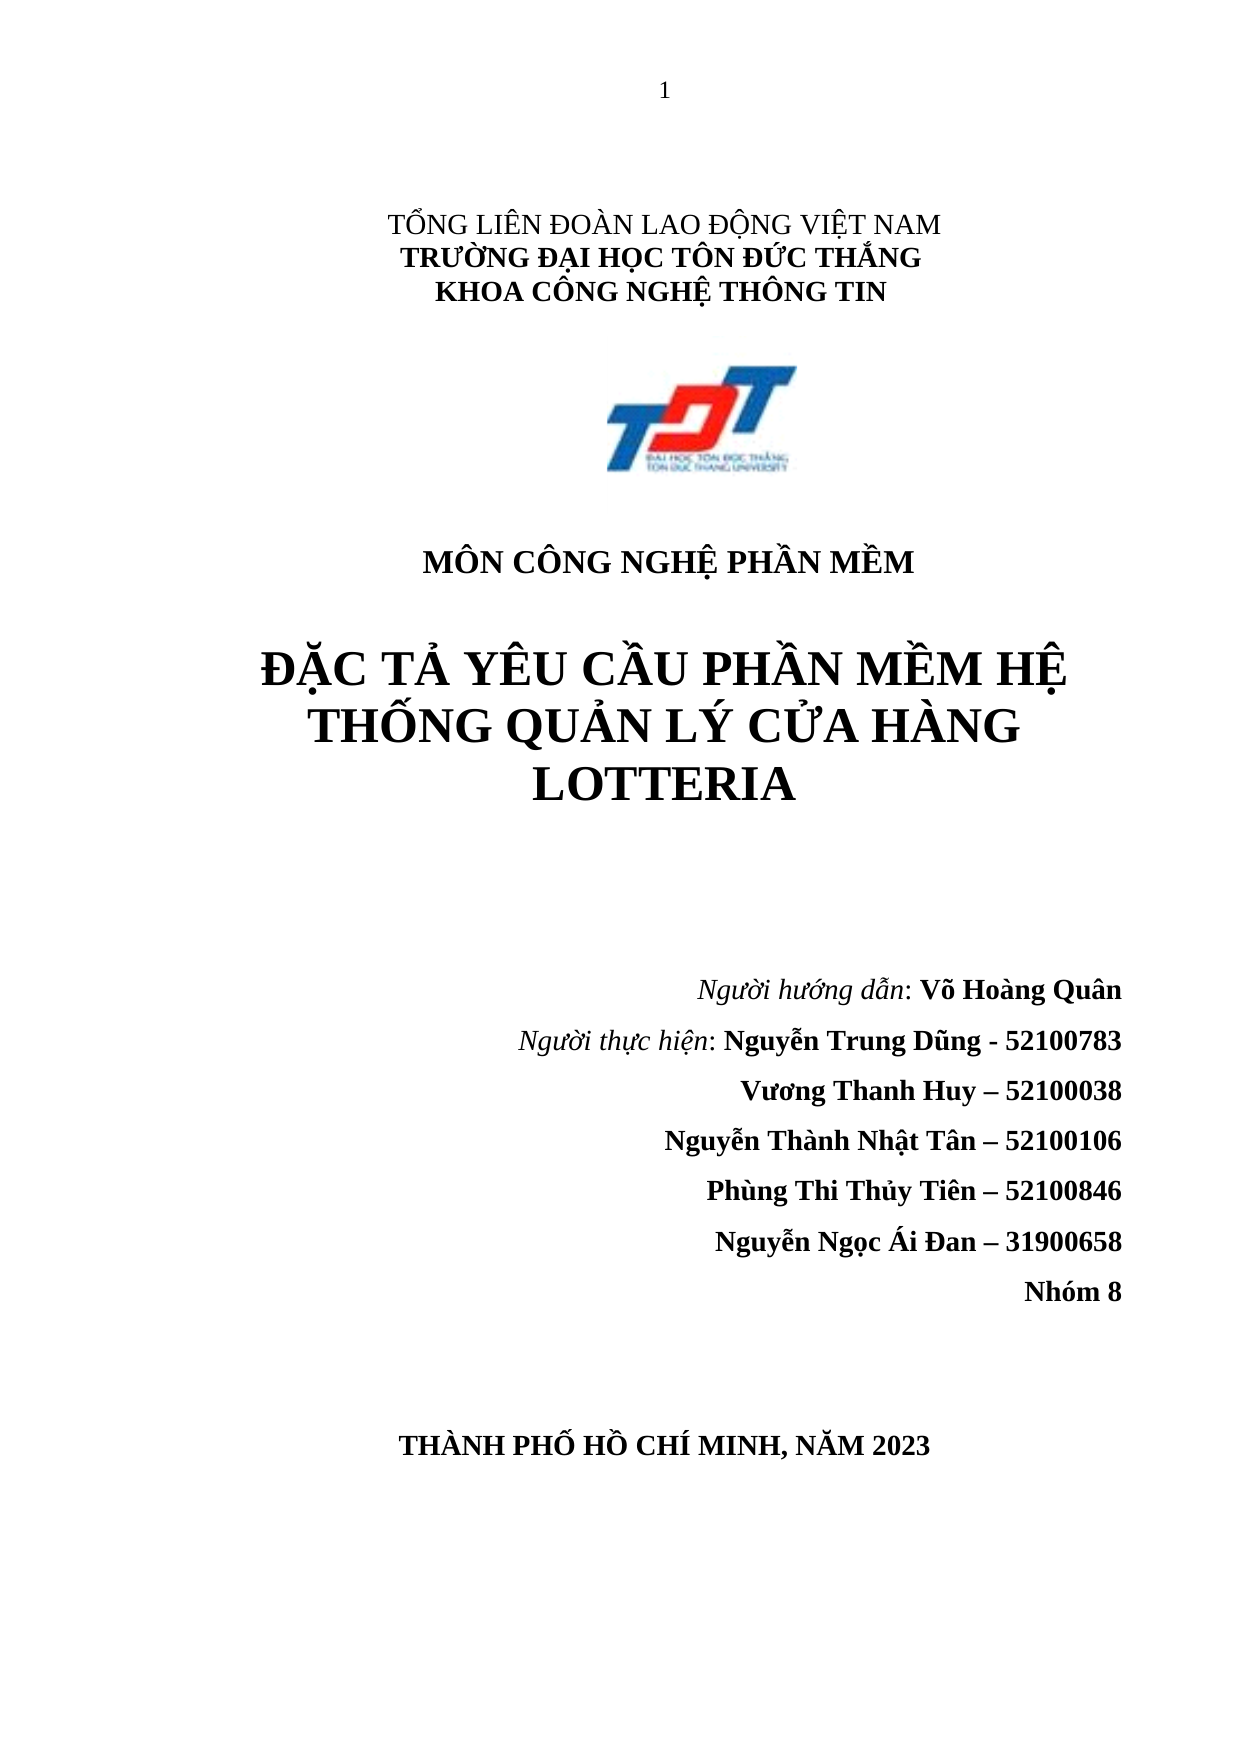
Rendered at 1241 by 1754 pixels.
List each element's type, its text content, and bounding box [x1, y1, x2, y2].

text Nguyễn Ngọc Ái Đan – 31900658 [207, 1224, 1122, 1257]
text Phùng Thi Thủy Tiên – 52100846 [207, 1173, 1122, 1207]
text ĐẶC TẢ YÊU CẦU PHẦN MỀM HỆ THỐNG QUẢN LÝ CỬA HÀNG LOTTERIA [207, 638, 1122, 840]
text TỔNG LIÊN ĐOÀN LAO ĐỘNG VIỆT NAM [207, 207, 1122, 240]
text THÀNH PHỐ HỒ CHÍ MINH, NĂM 2023 [207, 1428, 1122, 1462]
picture [606, 336, 798, 514]
text TRƯỜNG ĐẠI HỌC TÔN ĐỨC THẮNG [207, 240, 1122, 274]
text Nguyễn Thành Nhật Tân – 52100106 [207, 1123, 1122, 1157]
text Vương Thanh Huy – 52100038 [207, 1073, 1122, 1106]
text Nhóm 8 [207, 1274, 1122, 1308]
text Người thực hiện: Nguyễn Trung Dũng - 52100783 [207, 1023, 1122, 1056]
text MÔN CÔNG NGHỆ PHẦN MỀM [207, 543, 1122, 581]
text KHOA CÔNG NGHỆ THÔNG TIN [207, 274, 1122, 307]
text Người hướng dẫn: Võ Hoàng Quân [207, 972, 1122, 1006]
